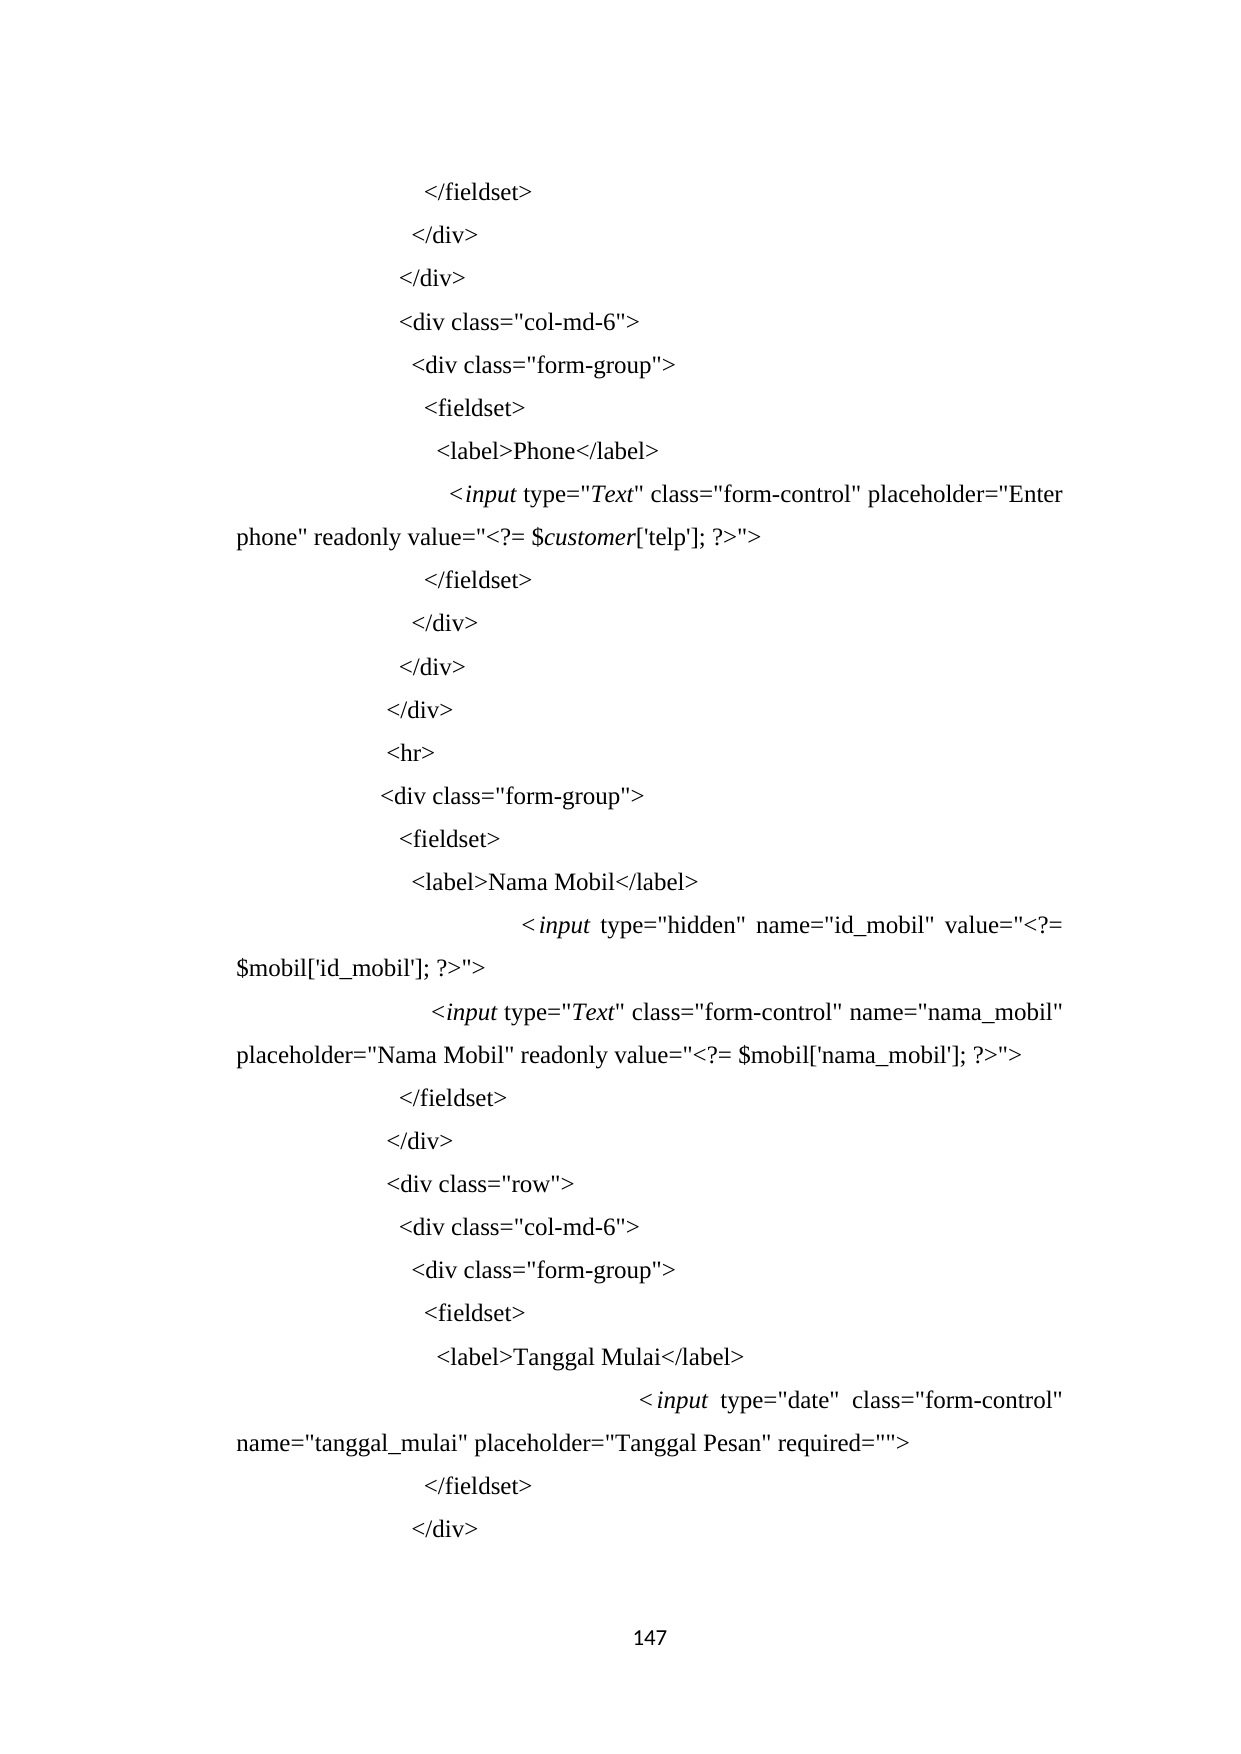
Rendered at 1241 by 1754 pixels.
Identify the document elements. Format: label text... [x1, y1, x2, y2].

text <label>Phone</label> [236, 436, 1063, 465]
text </fieldset> [236, 565, 1063, 594]
text <input type="hidden" name="id_mobil" value="<?= $mobil['id_mobil']; ?>"> [236, 910, 1063, 982]
text </div> [236, 608, 1063, 637]
text <div class="row"> [236, 1169, 1063, 1198]
text <fieldset> [236, 1298, 1063, 1327]
text </div> [236, 1514, 1063, 1543]
text </fieldset> [236, 1083, 1063, 1112]
text <input type="Text" class="form-control" placeholder="Enter phone" readonly value="<?= $customer['telp']; ?>"> [236, 479, 1063, 551]
text <fieldset> [236, 824, 1063, 853]
text <input type="Text" class="form-control" name="nama_mobil" placeholder="Nama Mobil" readonly value="<?= $mobil['nama_mobil']; ?>"> [236, 997, 1063, 1068]
text </div> [236, 220, 1063, 249]
text <div class="form-group"> [236, 350, 1063, 378]
text <fieldset> [236, 393, 1063, 422]
text <label>Nama Mobil</label> [236, 867, 1063, 896]
text <div class="col-md-6"> [236, 1212, 1063, 1241]
text </fieldset> [236, 1471, 1063, 1500]
text </div> [236, 695, 1063, 723]
text </div> [236, 652, 1063, 680]
text </fieldset> [236, 177, 1063, 206]
text <label>Tanggal Mulai</label> [236, 1342, 1063, 1370]
text </div> [236, 263, 1063, 292]
text </div> [236, 1126, 1063, 1155]
text <div class="col-md-6"> [236, 307, 1063, 335]
text <input type="date" class="form-control" name="tanggal_mulai" placeholder="Tanggal Pesan" required=""> [236, 1385, 1063, 1457]
text <hr> [236, 738, 1063, 767]
text <div class="form-group"> [236, 781, 1063, 810]
text <div class="form-group"> [236, 1255, 1063, 1284]
